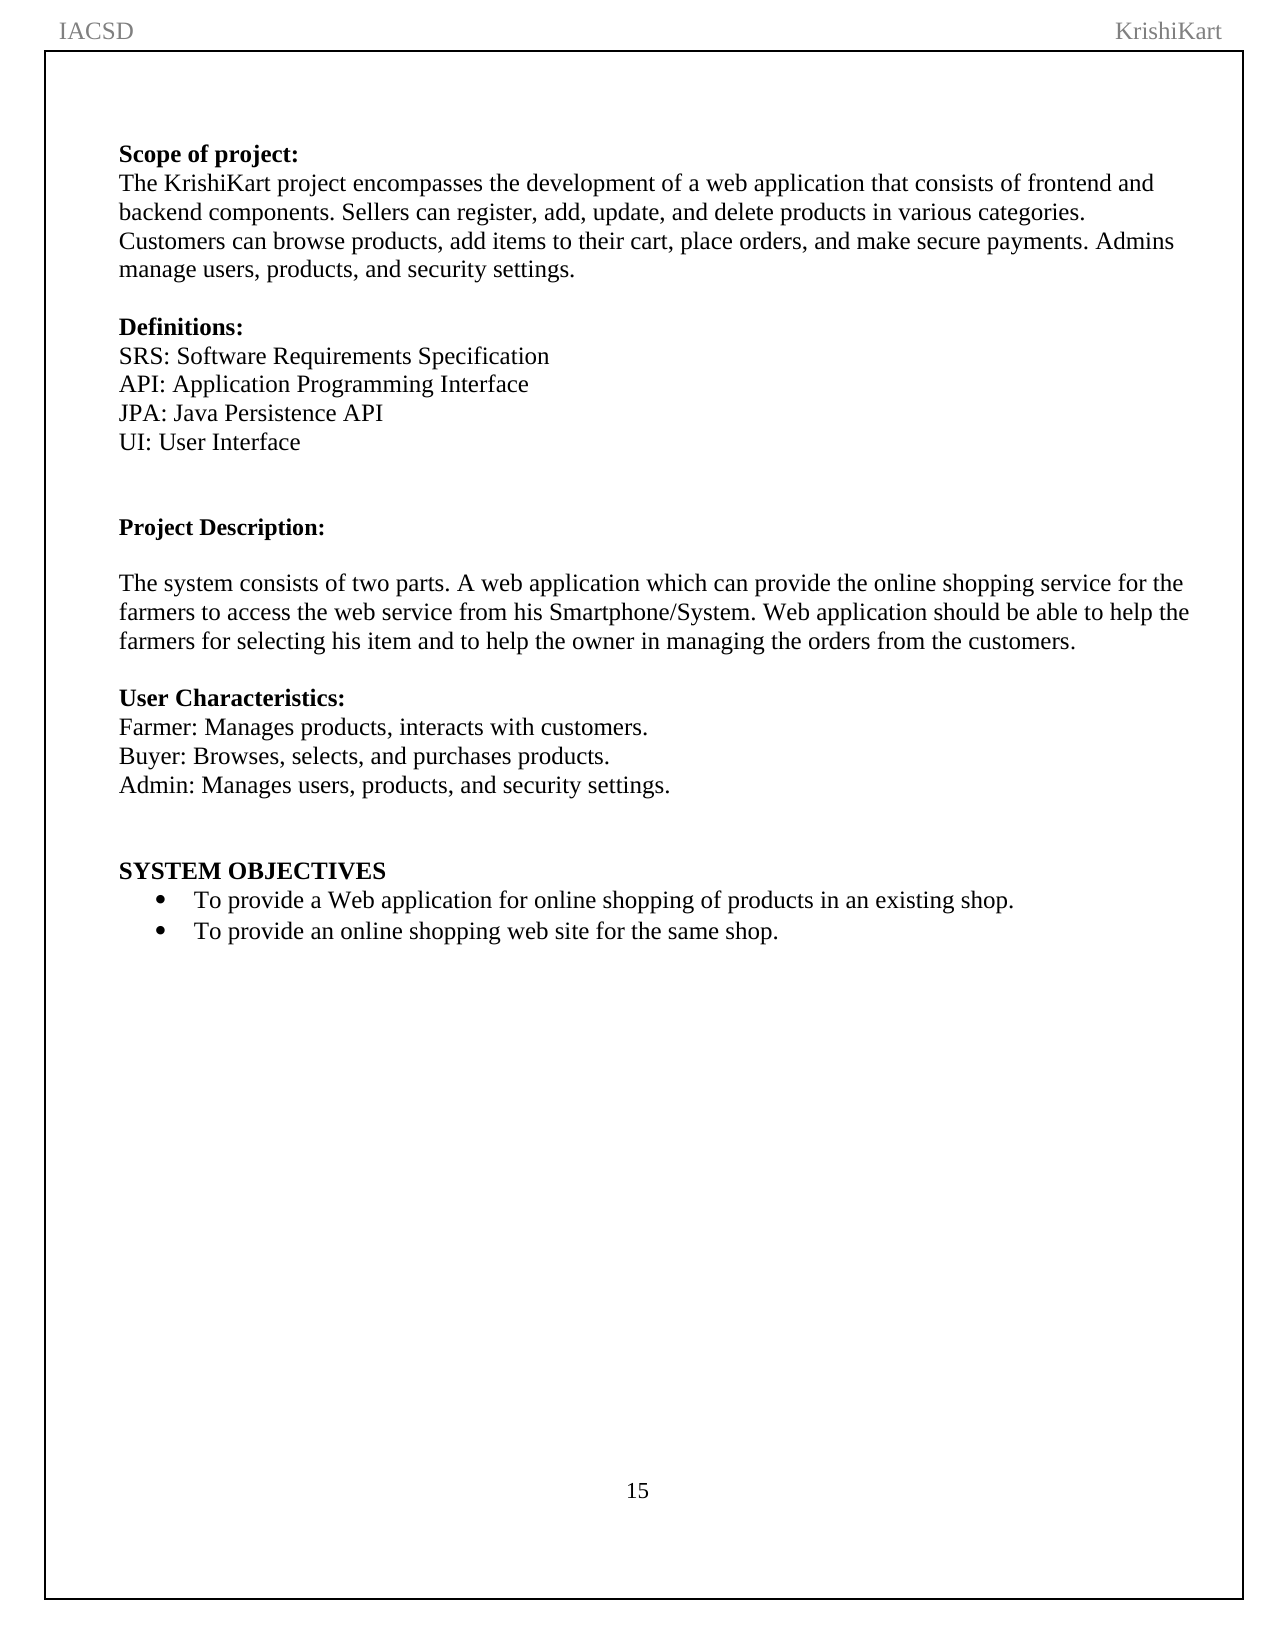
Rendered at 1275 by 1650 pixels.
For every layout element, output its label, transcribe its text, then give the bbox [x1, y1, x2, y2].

text UI: User Interface [119, 427, 1242, 456]
text Definitions: [119, 312, 1242, 341]
text SRS: Software Requirements Specification [119, 341, 1242, 369]
list To provide a Web application for online shopping of products in an existing shop. [156, 885, 1242, 913]
text Scope of project: [46, 139, 1242, 168]
text Farmer: Manages products, interacts with customers. [119, 712, 1242, 741]
text User Characteristics: [119, 683, 1242, 712]
text The system consists of two parts. A web application which can provide the online shopping service for the farmers to access the web service from his Smartphone/System. Web application should be able to help the farmers for selecting his item and to help the owner in managing the orders from the customers. [119, 568, 1242, 655]
text The KrishiKart project encompasses the development of a web application that consists of frontend and backend components. Sellers can register, add, update, and delete products in various categories. [119, 168, 1242, 226]
text Customers can browse products, add items to their cart, place orders, and make secure payments. Admins manage users, products, and security settings. [119, 226, 1242, 283]
list To provide an online shopping web site for the same shop. [156, 916, 1242, 944]
text SYSTEM OBJECTIVES [119, 856, 1242, 885]
text Project Description: [119, 513, 1242, 541]
text Admin: Manages users, products, and security settings. [119, 770, 1242, 798]
text API: Application Programming Interface [119, 369, 1242, 398]
text JPA: Java Persistence API [119, 398, 1242, 427]
text Buyer: Browses, selects, and purchases products. [119, 741, 1242, 770]
